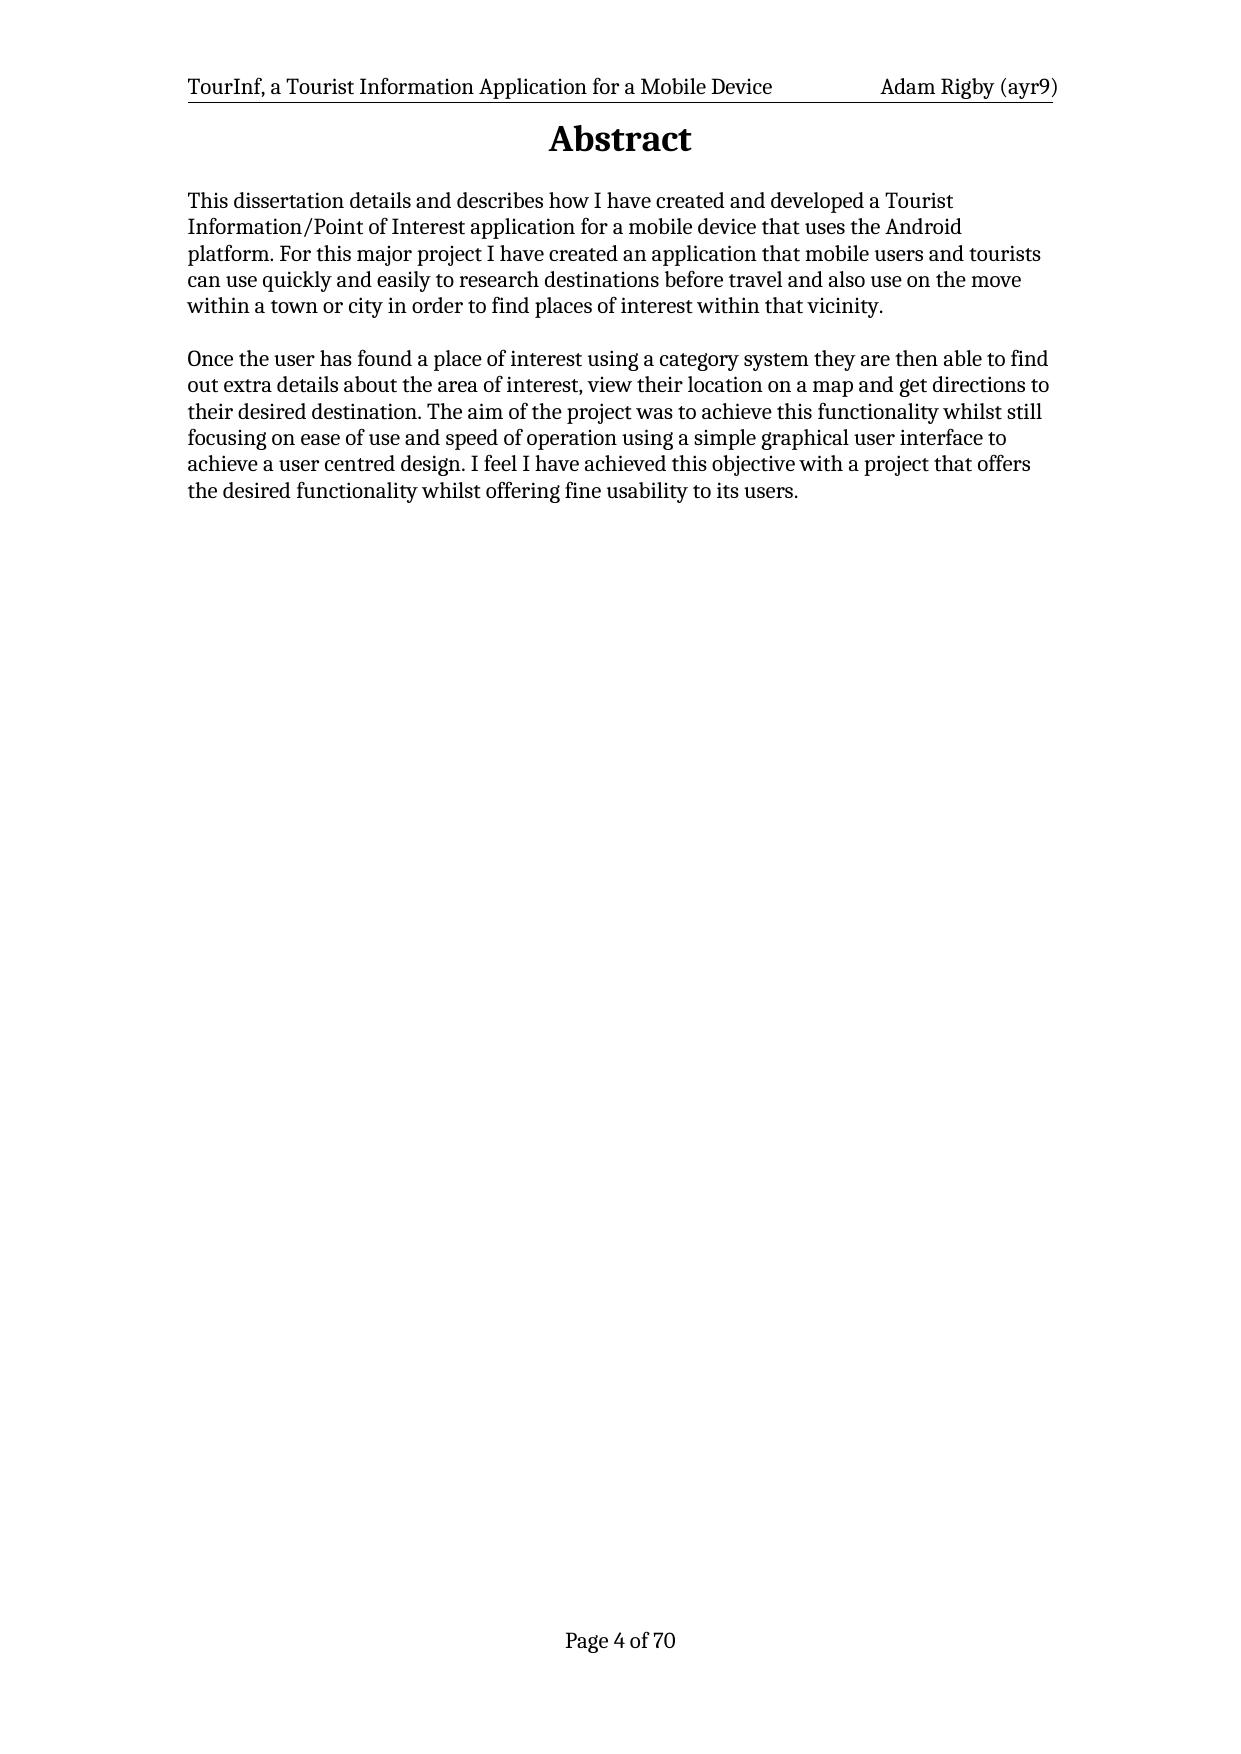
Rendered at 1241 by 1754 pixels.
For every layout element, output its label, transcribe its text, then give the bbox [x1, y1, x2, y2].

text Once the user has found a place of interest using a category system they are then able to find out extra details about the area of interest, view their location on a map and get directions to their desired destination. The aim of the project was to achieve this functionality whilst still focusing on ease of use and speed of operation using a simple graphical user interface to achieve a user centred design. I feel I have achieved this objective with a project that offers the desired functionality whilst offering fine usability to its users. [187, 346, 1053, 504]
text Abstract [187, 118, 1053, 161]
text This dissertation details and describes how I have created and developed a Tourist Information/Point of Interest application for a mobile device that uses the Android platform. For this major project I have created an application that mobile users and tourists can use quickly and easily to research destinations before travel and also use on the move within a town or city in order to find places of interest within that vicinity. [187, 188, 1053, 319]
